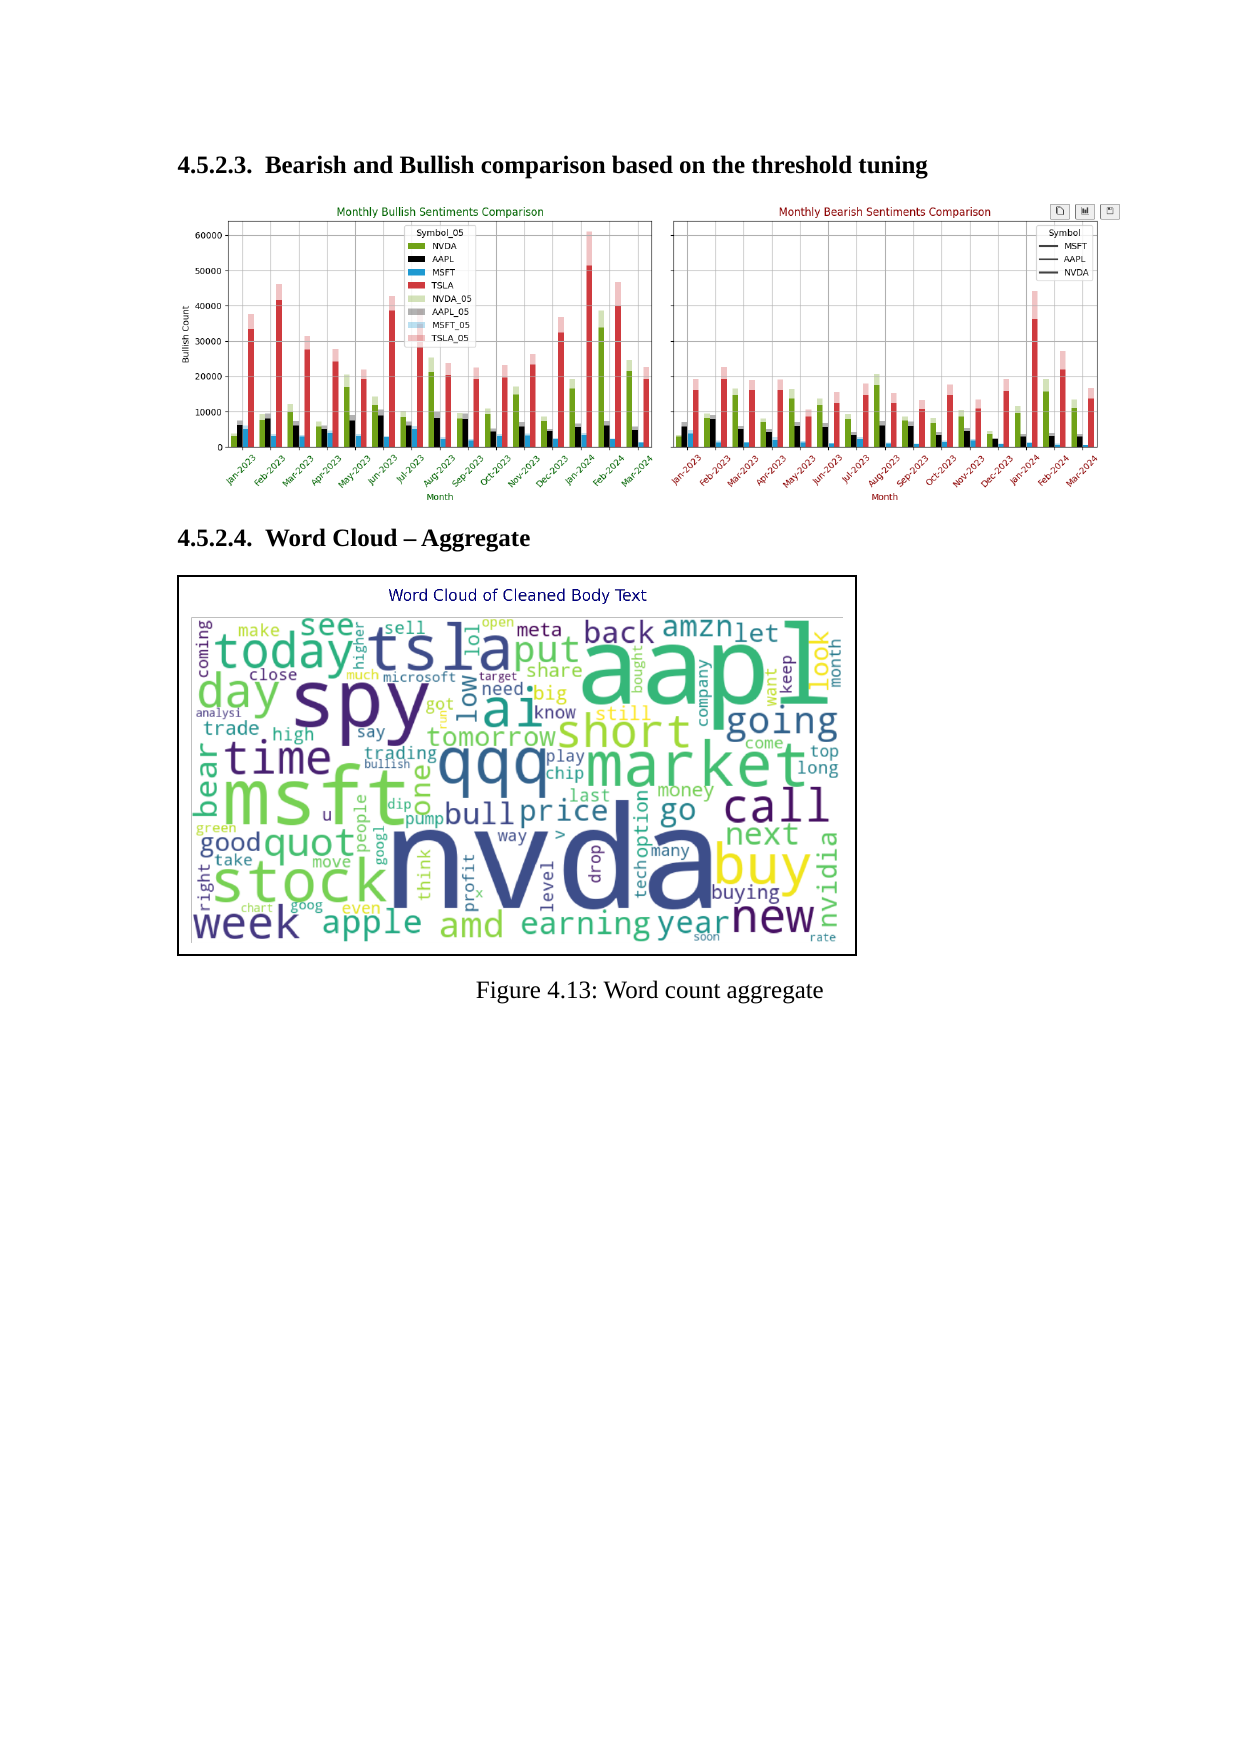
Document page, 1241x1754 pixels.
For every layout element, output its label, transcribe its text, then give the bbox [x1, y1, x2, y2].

picture [177, 201, 1123, 501]
subtitle Word Cloud – Aggregate [177, 523, 1122, 552]
subtitle Bearish and Bullish comparison based on the threshold tuning [177, 150, 1122, 179]
picture [179, 577, 855, 954]
